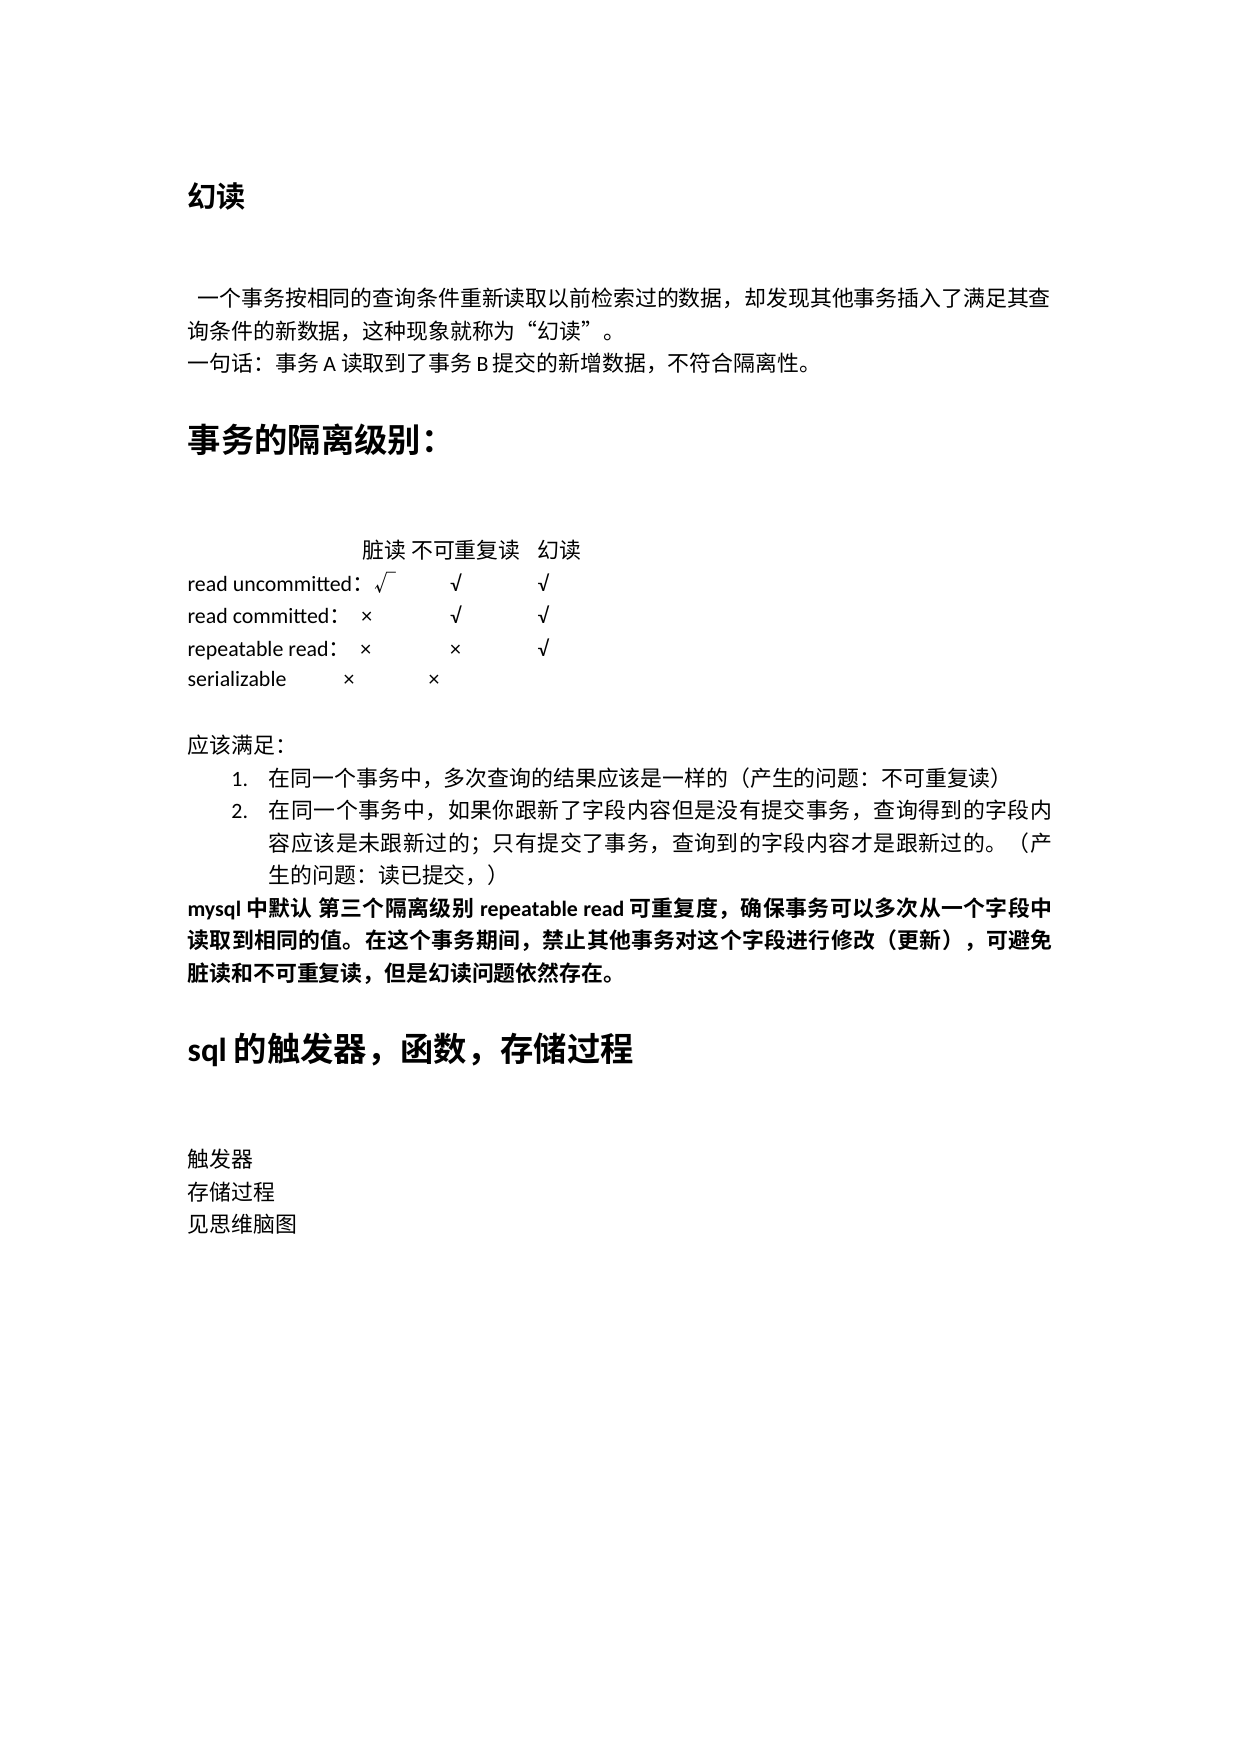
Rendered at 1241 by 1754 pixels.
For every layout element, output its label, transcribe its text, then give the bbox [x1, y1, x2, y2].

list 在同一个事务中，如果你跟新了字段内容但是没有提交事务，查询得到的字段内容应该是未跟新过的；只有提交了事务，查询到的字段内容才是跟新过的。（产生的问题：读已提交，） [231, 793, 1053, 890]
text 应该满足： [187, 728, 1053, 760]
text 存储过程 [187, 1174, 1053, 1207]
text 脏读 不可重复读 幻读 [187, 533, 1053, 565]
text 一句话：事务A 读取到了事务B提交的新增数据，不符合隔离性。 [187, 346, 1053, 378]
subtitle 幻读 [187, 162, 1053, 227]
subtitle sql的触发器，函数，存储过程 [187, 1015, 1053, 1080]
text 一个事务按相同的查询条件重新读取以前检索过的数据，却发现其他事务插入了满足其查询条件的新数据，这种现象就称为“幻读”。 [187, 281, 1053, 346]
subtitle 事务的隔离级别： [187, 405, 1053, 470]
text 触发器 [187, 1142, 1053, 1174]
text read committed： × √ √ [187, 598, 1053, 630]
text 见思维脑图 [187, 1207, 1053, 1239]
text mysql中默认 第三个隔离级别 repeatable read可重复度，确保事务可以多次从一个字段中读取到相同的值。在这个事务期间，禁止其他事务对这个字段进行修改（更新），可避免脏读和不可重复读，但是幻读问题依然存在。 [187, 890, 1053, 988]
text read uncommitted：√ √ √ [187, 565, 1053, 598]
list 在同一个事务中，多次查询的结果应该是一样的（产生的问题：不可重复读） [231, 760, 1053, 793]
text repeatable read： × × √ [187, 630, 1053, 663]
text serializable × × [187, 663, 1053, 695]
